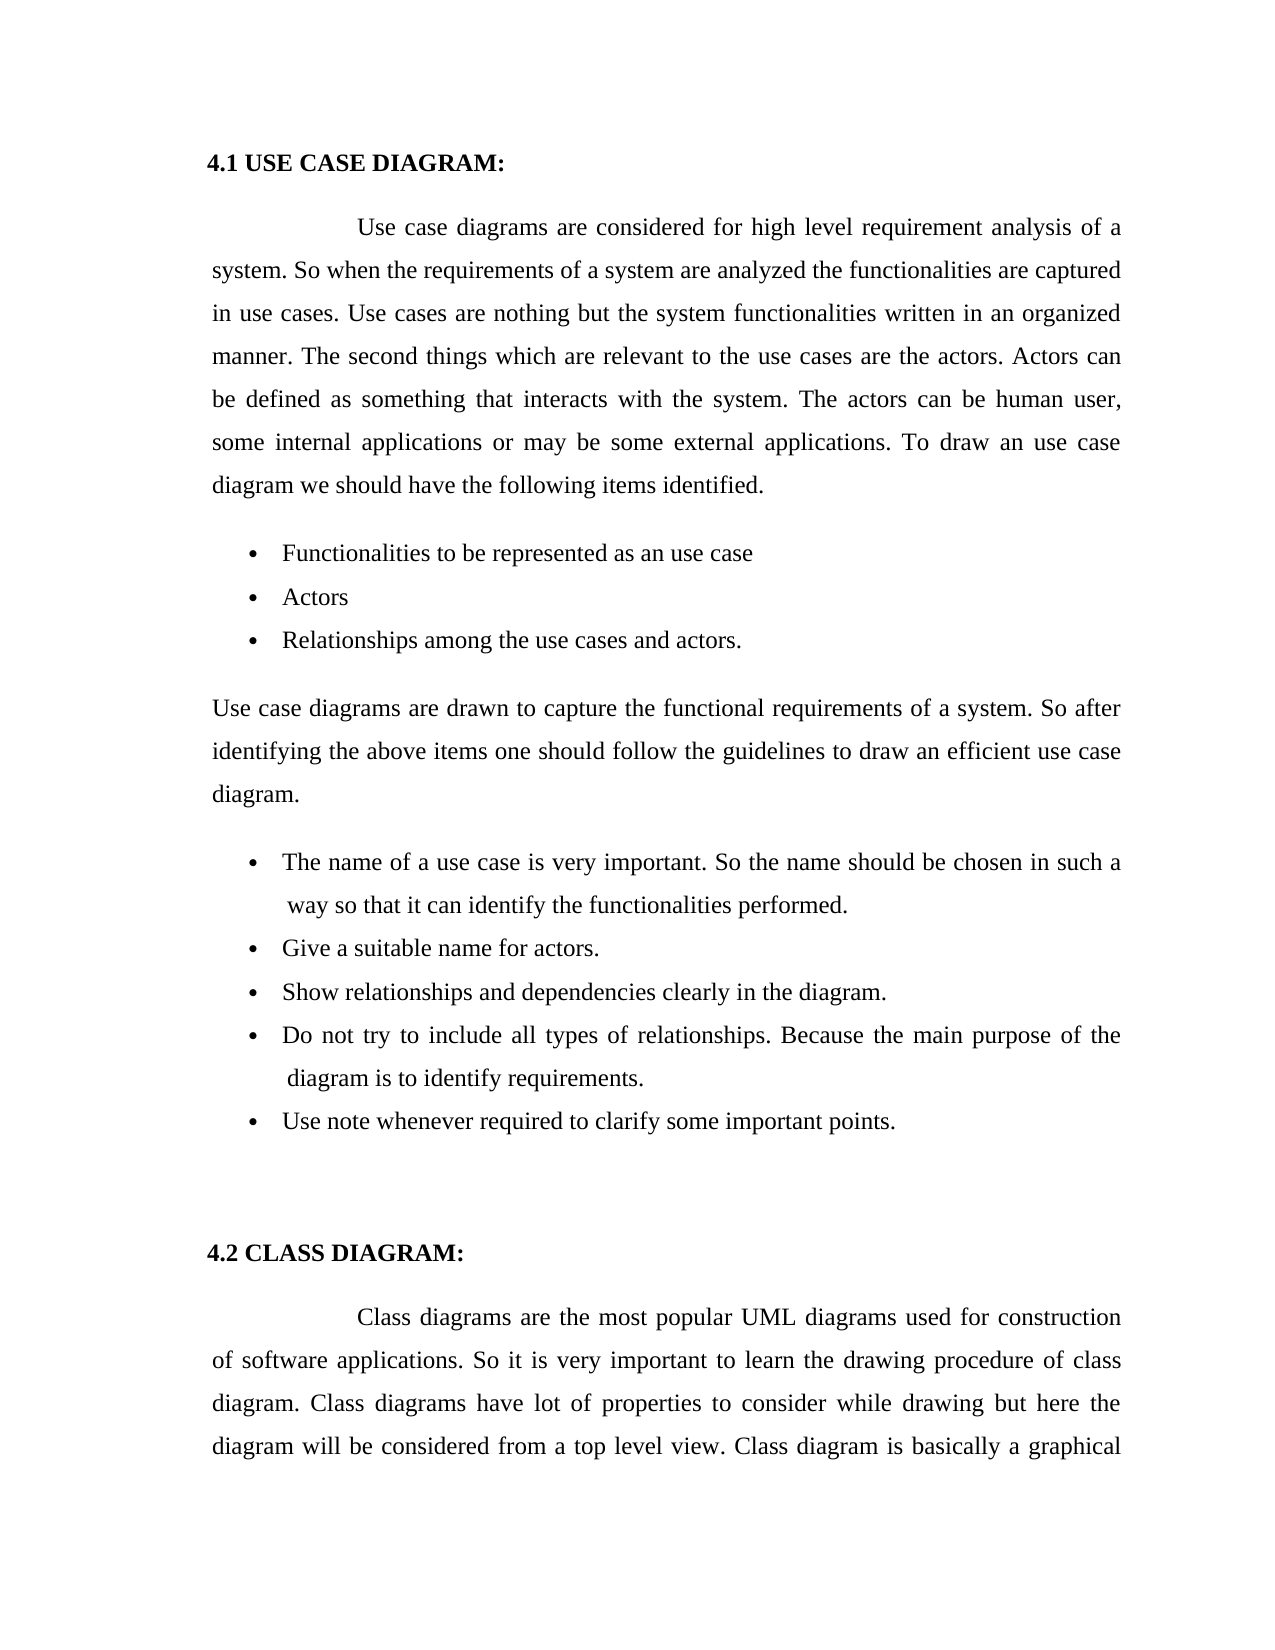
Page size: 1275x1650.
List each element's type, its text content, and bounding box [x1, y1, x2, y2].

list Functionalities to be represented as an use case [249, 538, 1122, 567]
text Use case diagrams are considered for high level requirement analysis of a system. So when the requirements of a system are analyzed the functionalities are captured in use cases. Use cases are nothing but the system functionalities written in an organized manner. The second things which are relevant to the use cases are the actors. Actors can be defined as something that interacts with the system. The actors can be human user, some internal applications or may be some external applications. To draw an use case diagram we should have the following items identified. [212, 212, 1122, 499]
list The name of a use case is very important. So the name should be chosen in such a way so that it can identify the functionalities performed. [249, 847, 1122, 919]
list Give a suitable name for actors. [249, 933, 1122, 962]
list Show relationships and dependencies clearly in the diagram. [249, 977, 1122, 1005]
list Actors [249, 582, 1122, 610]
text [212, 1302, 1122, 1460]
text 4.1 USE CASE DIAGRAM: [207, 148, 1127, 176]
list Use note whenever required to clarify some important points. [249, 1106, 1122, 1135]
list Relationships among the use cases and actors. [249, 625, 1122, 653]
text Use case diagrams are drawn to capture the functional requirements of a system. So after identifying the above items one should follow the guidelines to draw an efficient use case diagram. [212, 693, 1122, 808]
text 4.2 CLASS DIAGRAM: [207, 1238, 1127, 1267]
list Do not try to include all types of relationships. Because the main purpose of the diagram is to identify requirements. [249, 1020, 1122, 1092]
